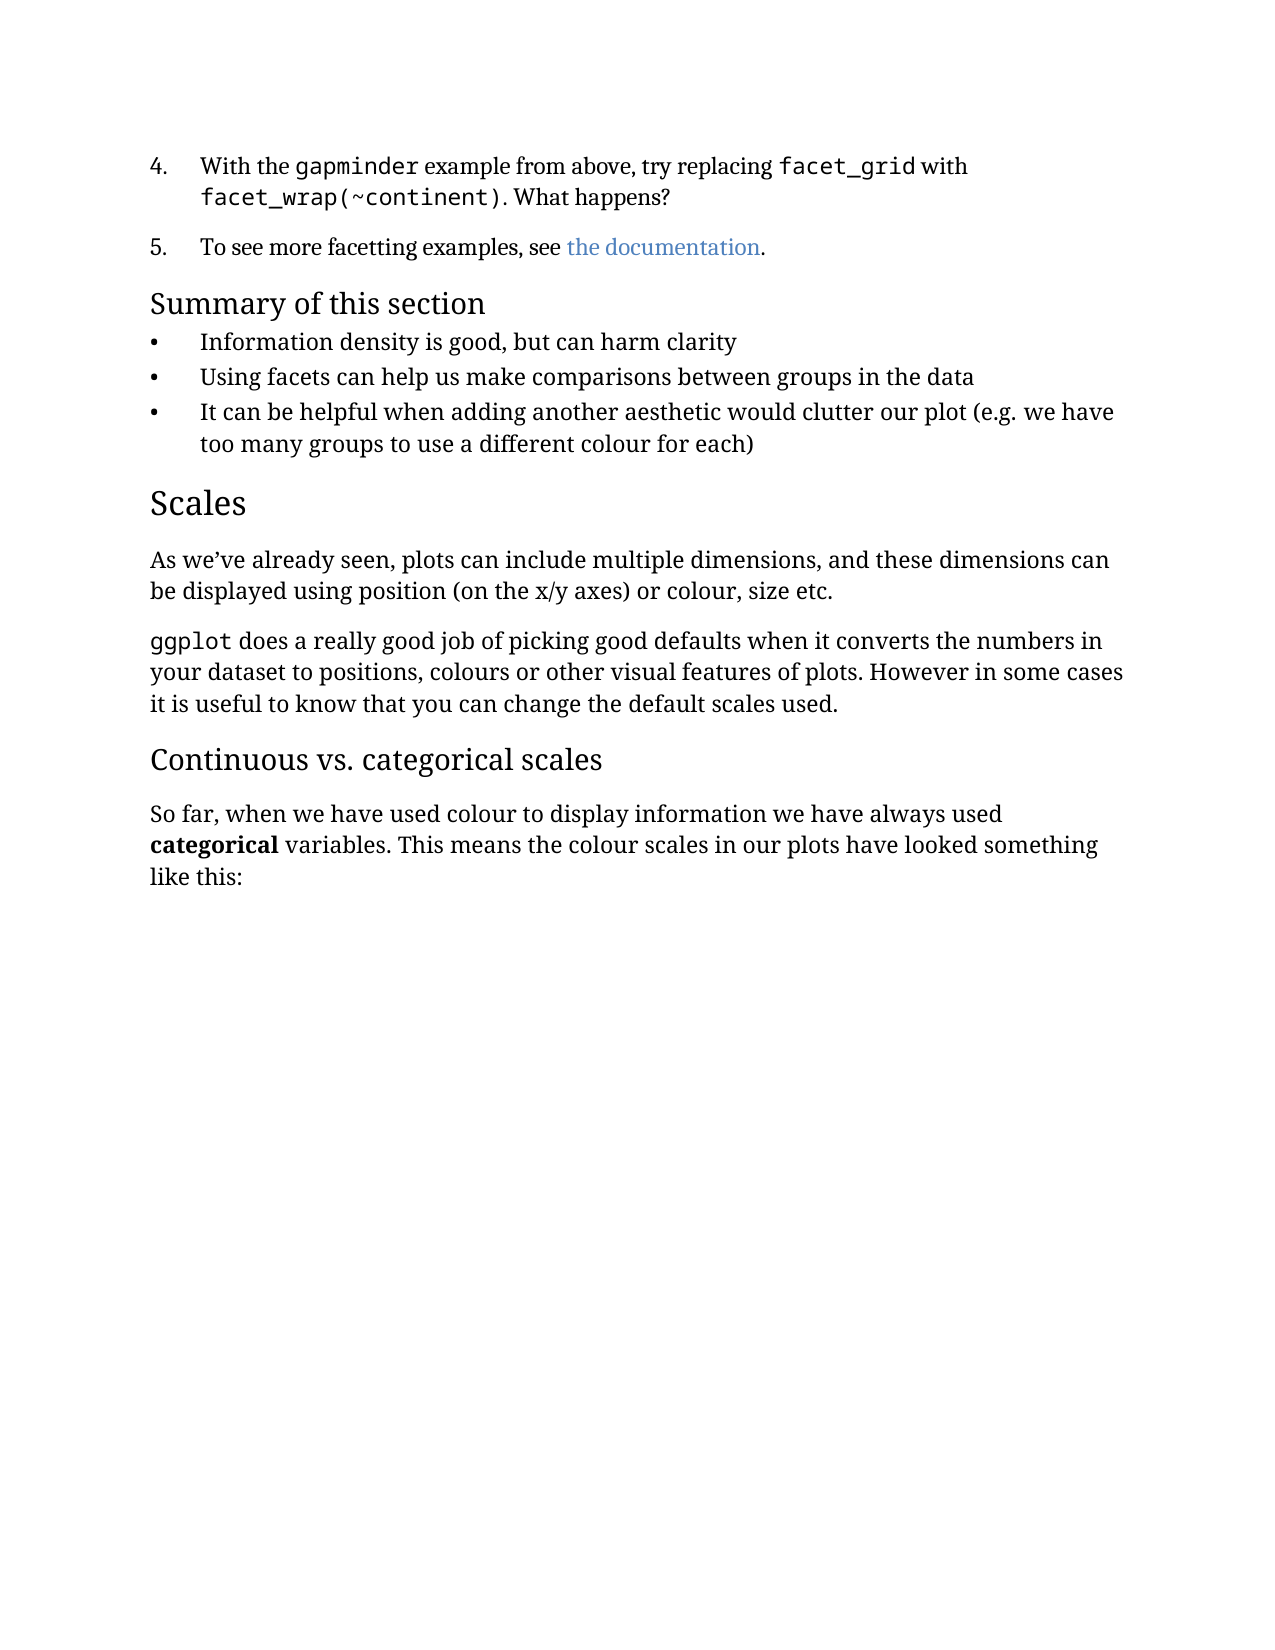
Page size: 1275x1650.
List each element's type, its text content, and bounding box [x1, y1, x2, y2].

text So far, when we have used colour to display information we have always used categorical variables. This means the colour scales in our plots have looked something like this: [150, 798, 1125, 892]
list Information density is good, but can harm clarity [150, 326, 1125, 358]
subtitle Continuous vs. categorical scales [150, 740, 1125, 779]
list It can be helpful when adding another aesthetic would clutter our plot (e.g. we have too many groups to use a different colour for each) [150, 396, 1125, 459]
text ggplot does a really good job of picking good defaults when it converts the numbers in your dataset to positions, colours or other visual features of plots. However in some cases it is useful to know that you can change the default scales used. [150, 625, 1125, 719]
subtitle Scales [150, 480, 1125, 525]
list To see more facetting examples, see the documentation. [150, 233, 1125, 262]
list Using facets can help us make comparisons between groups in the data [150, 361, 1125, 393]
subtitle Summary of this section [150, 283, 1125, 323]
text As we’ve already seen, plots can include multiple dimensions, and these dimensions can be displayed using position (on the x/y axes) or colour, size etc. [150, 544, 1125, 606]
list With the gapminder example from above, try replacing facet_grid with facet_wrap(~continent). What happens? [150, 150, 1125, 212]
